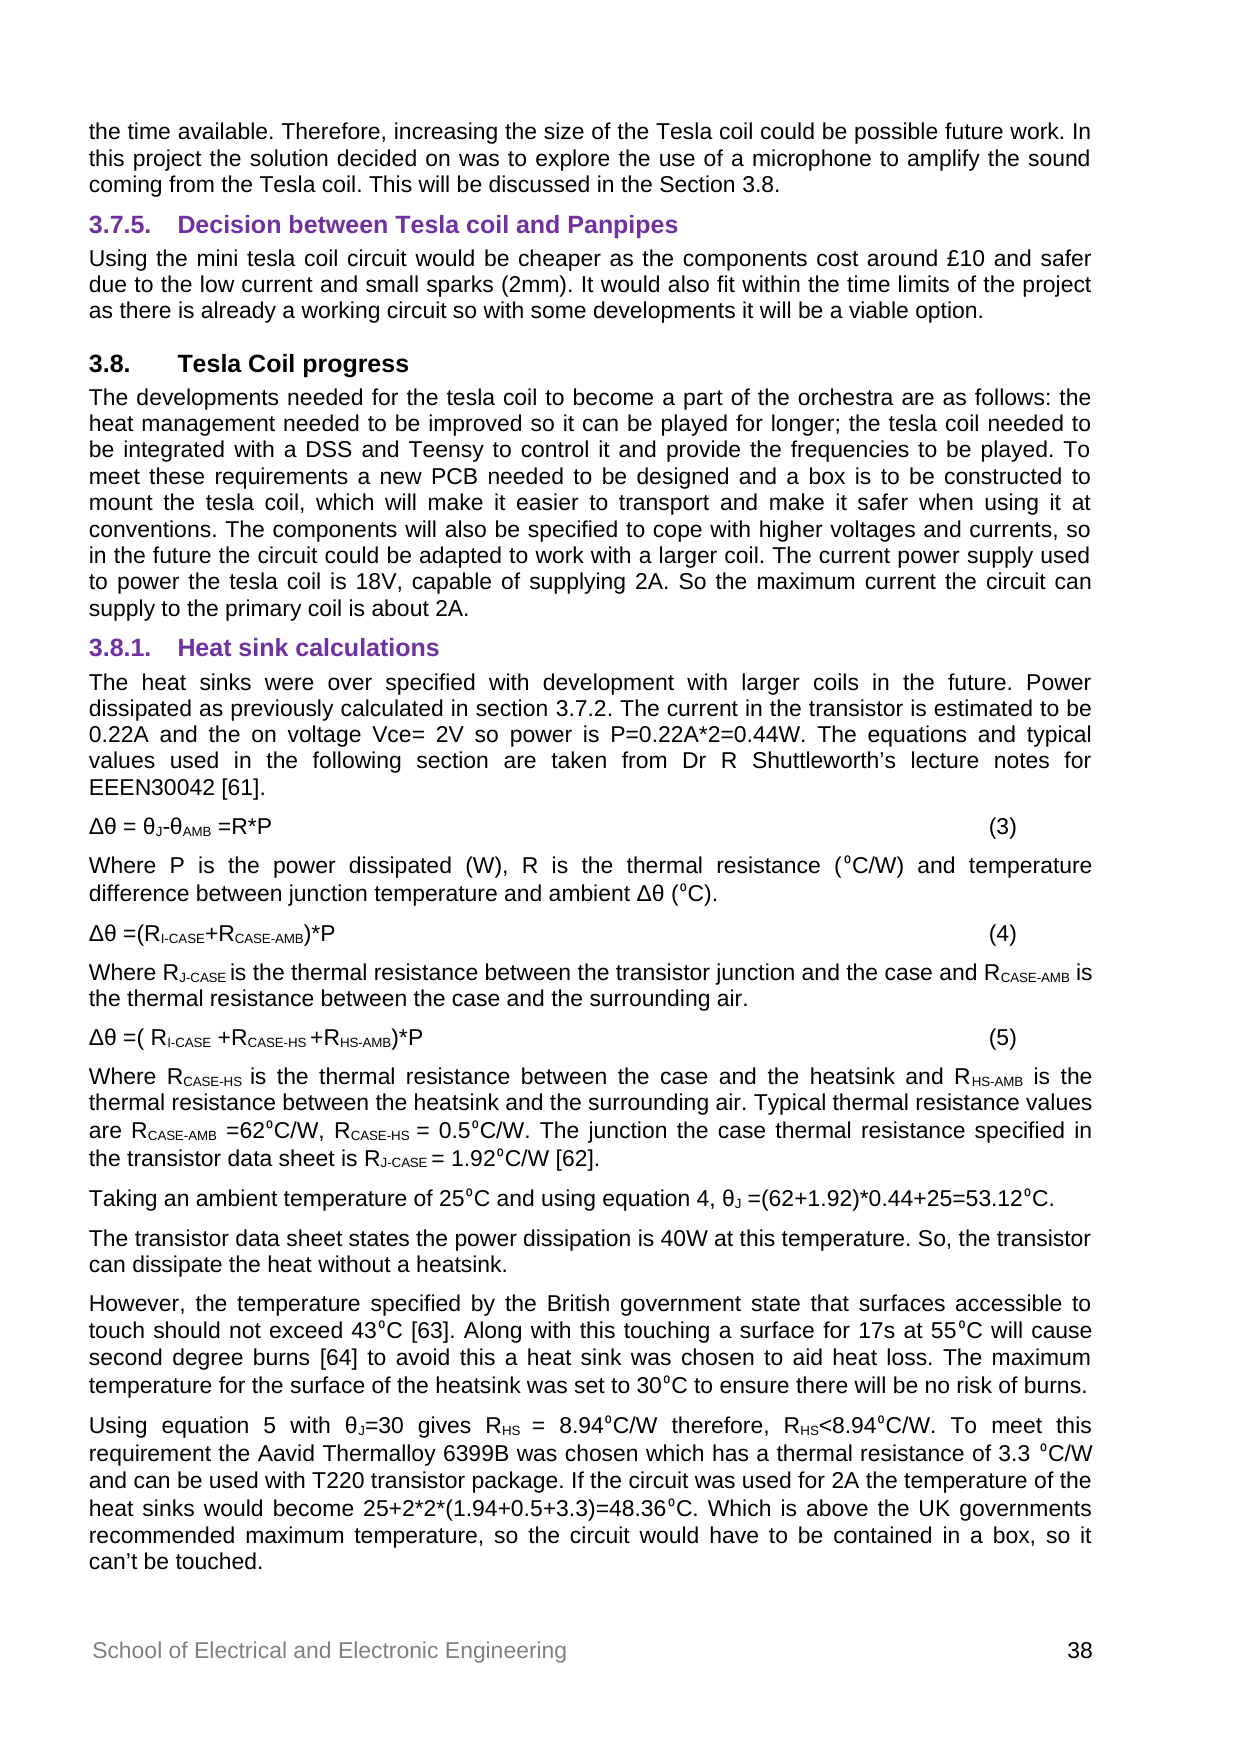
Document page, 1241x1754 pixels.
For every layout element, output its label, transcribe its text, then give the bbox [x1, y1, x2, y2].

text Δθ =( RI-CASE +RCASE-HS +RHS-AMB)*P (5) [89, 1024, 1092, 1051]
subtitle Tesla Coil progress [89, 349, 1092, 377]
subtitle Heat sink calculations [89, 633, 1092, 662]
text Δθ =(RI-CASE+RCASE-AMB)*P (4) [89, 920, 1092, 946]
text Using equation 5 with θJ=30 gives RHS = 8.94⁰C/W therefore, RHS<8.94⁰C/W. To meet this requirement the Aavid Thermalloy 6399B was chosen which has a thermal resistance of 3.3 ⁰C/W and can be used with T220 transistor package. If the circuit was used for 2A the temperature of the heat sinks would become 25+2*2*(1.94+0.5+3.3)=48.36⁰C. Which is above the UK governments recommended maximum temperature, so the circuit would have to be contained in a box, so it can’t be touched. [89, 1411, 1092, 1574]
subtitle Decision between Tesla coil and Panpipes [89, 210, 1092, 238]
text Using the mini tesla coil circuit would be cheaper as the components cost around £10 and safer due to the low current and small sparks (2mm). It would also fit within the time limits of the project as there is already a working circuit so with some developments it will be a viable option. [89, 245, 1092, 324]
text Δθ = θJ-θAMB =R*P (3) [89, 813, 1092, 839]
text The heat sinks were over specified with development with larger coils in the future. Power dissipated as previously calculated in section 3.7.2. The current in the transistor is estimated to be 0.22A and the on voltage Vce= 2V so power is P=0.22A*2=0.44W. The equations and typical values used in the following section are taken from Dr R Shuttleworth’s lecture notes for EEEN30042. [89, 668, 1092, 800]
text Taking an ambient temperature of 25⁰C and using equation 4, θJ =(62+1.92)*0.44+25=53.12⁰C. [89, 1184, 1092, 1212]
text However, the temperature specified by the British government state that surfaces accessible to touch should not exceed 43⁰C. Along with this touching a surface for 17s at 55⁰C will cause second degree burns to avoid this a heat sink was chosen to aid heat loss. The maximum temperature for the surface of the heatsink was set to 30⁰C to ensure there will be no risk of burns. [89, 1290, 1092, 1399]
text Where RJ-CASE is the thermal resistance between the transistor junction and the case and RCASE-AMB is the thermal resistance between the case and the surrounding air. [89, 959, 1092, 1012]
text Where RCASE-HS is the thermal resistance between the case and the heatsink and RHS-AMB is the thermal resistance between the heatsink and the surrounding air. Typical thermal resistance values are RCASE-AMB =62⁰C/W, RCASE-HS = 0.5⁰C/W. The junction the case thermal resistance specified in the transistor data sheet is RJ-CASE = 1.92⁰C/W. [89, 1063, 1092, 1172]
text Where P is the power dissipated (W), R is the thermal resistance (⁰C/W) and temperature difference between junction temperature and ambient Δθ (⁰C). [89, 852, 1092, 908]
text The developments needed for the tesla coil to become a part of the orchestra are as follows: the heat management needed to be improved so it can be played for longer; the tesla coil needed to be integrated with a DSS and Teensy to control it and provide the frequencies to be played. To meet these requirements a new PCB needed to be designed and a box is to be constructed to mount the tesla coil, which will make it easier to transport and make it safer when using it at conventions. The components will also be specified to cope with higher voltages and currents, so in the future the circuit could be adapted to work with a larger coil. The current power supply used to power the tesla coil is 18V, capable of supplying 2A. So the maximum current the circuit can supply to the primary coil is about 2A. [89, 384, 1092, 621]
text The transistor data sheet states the power dissipation is 40W at this temperature. So, the transistor can dissipate the heat without a heatsink. [89, 1225, 1092, 1277]
